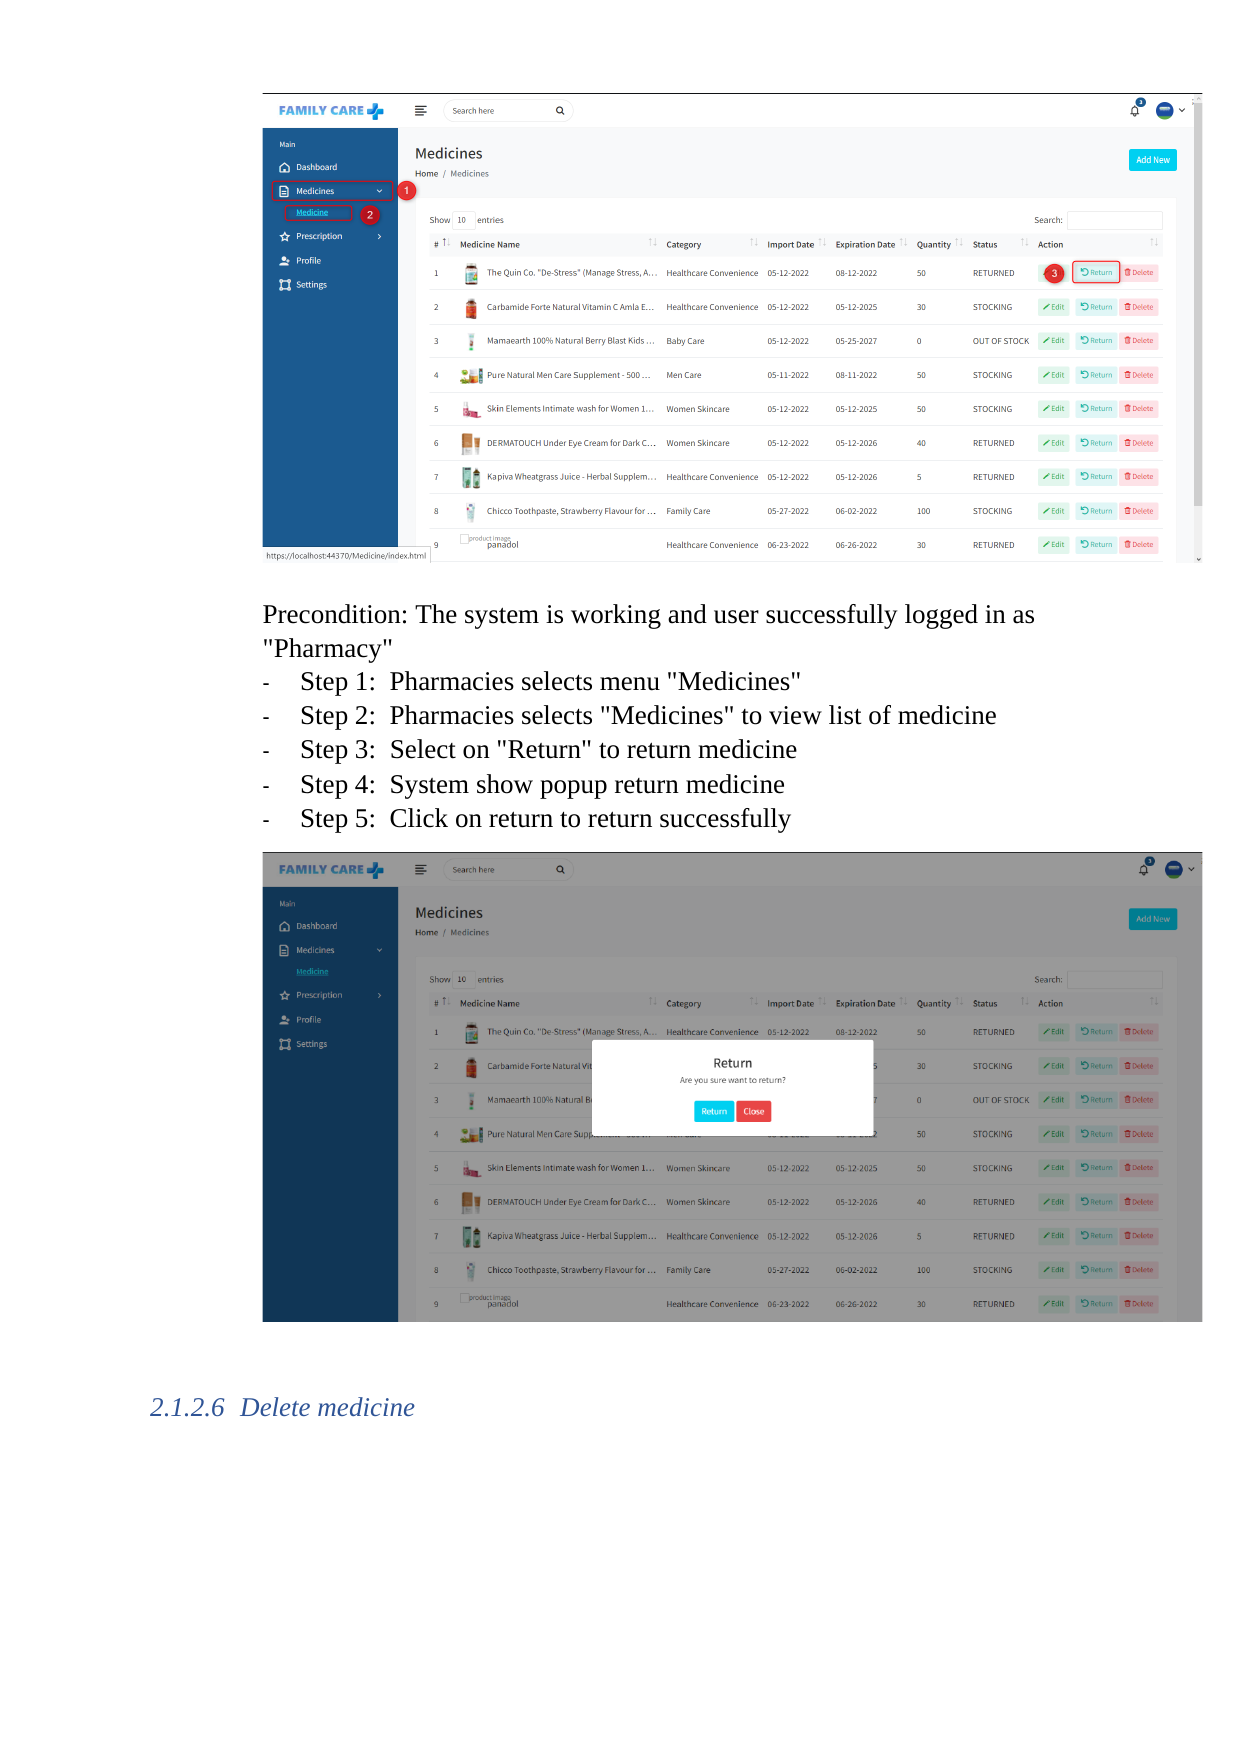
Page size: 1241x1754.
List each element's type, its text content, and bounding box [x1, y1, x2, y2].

subtitle Delete medicine [150, 1391, 1090, 1422]
list Precondition: The system is working and user successfully logged in as "Pharmacy" [262, 598, 1090, 663]
list Step 3: Select on "Return" to return medicine [462, 734, 1090, 765]
list Step 4: System show popup return medicine [262, 768, 1090, 799]
list Step 5: Click on return to return successfully [262, 802, 1090, 834]
list Step 2: Pharmacies selects "Medicines" to view list of medicine [262, 699, 1090, 731]
picture [262, 852, 1203, 1322]
picture [262, 93, 1203, 563]
list Step 3: Select on "Return" to return medicine [262, 734, 390, 765]
list Step 1: Pharmacies selects menu "Medicines" [262, 665, 1090, 697]
